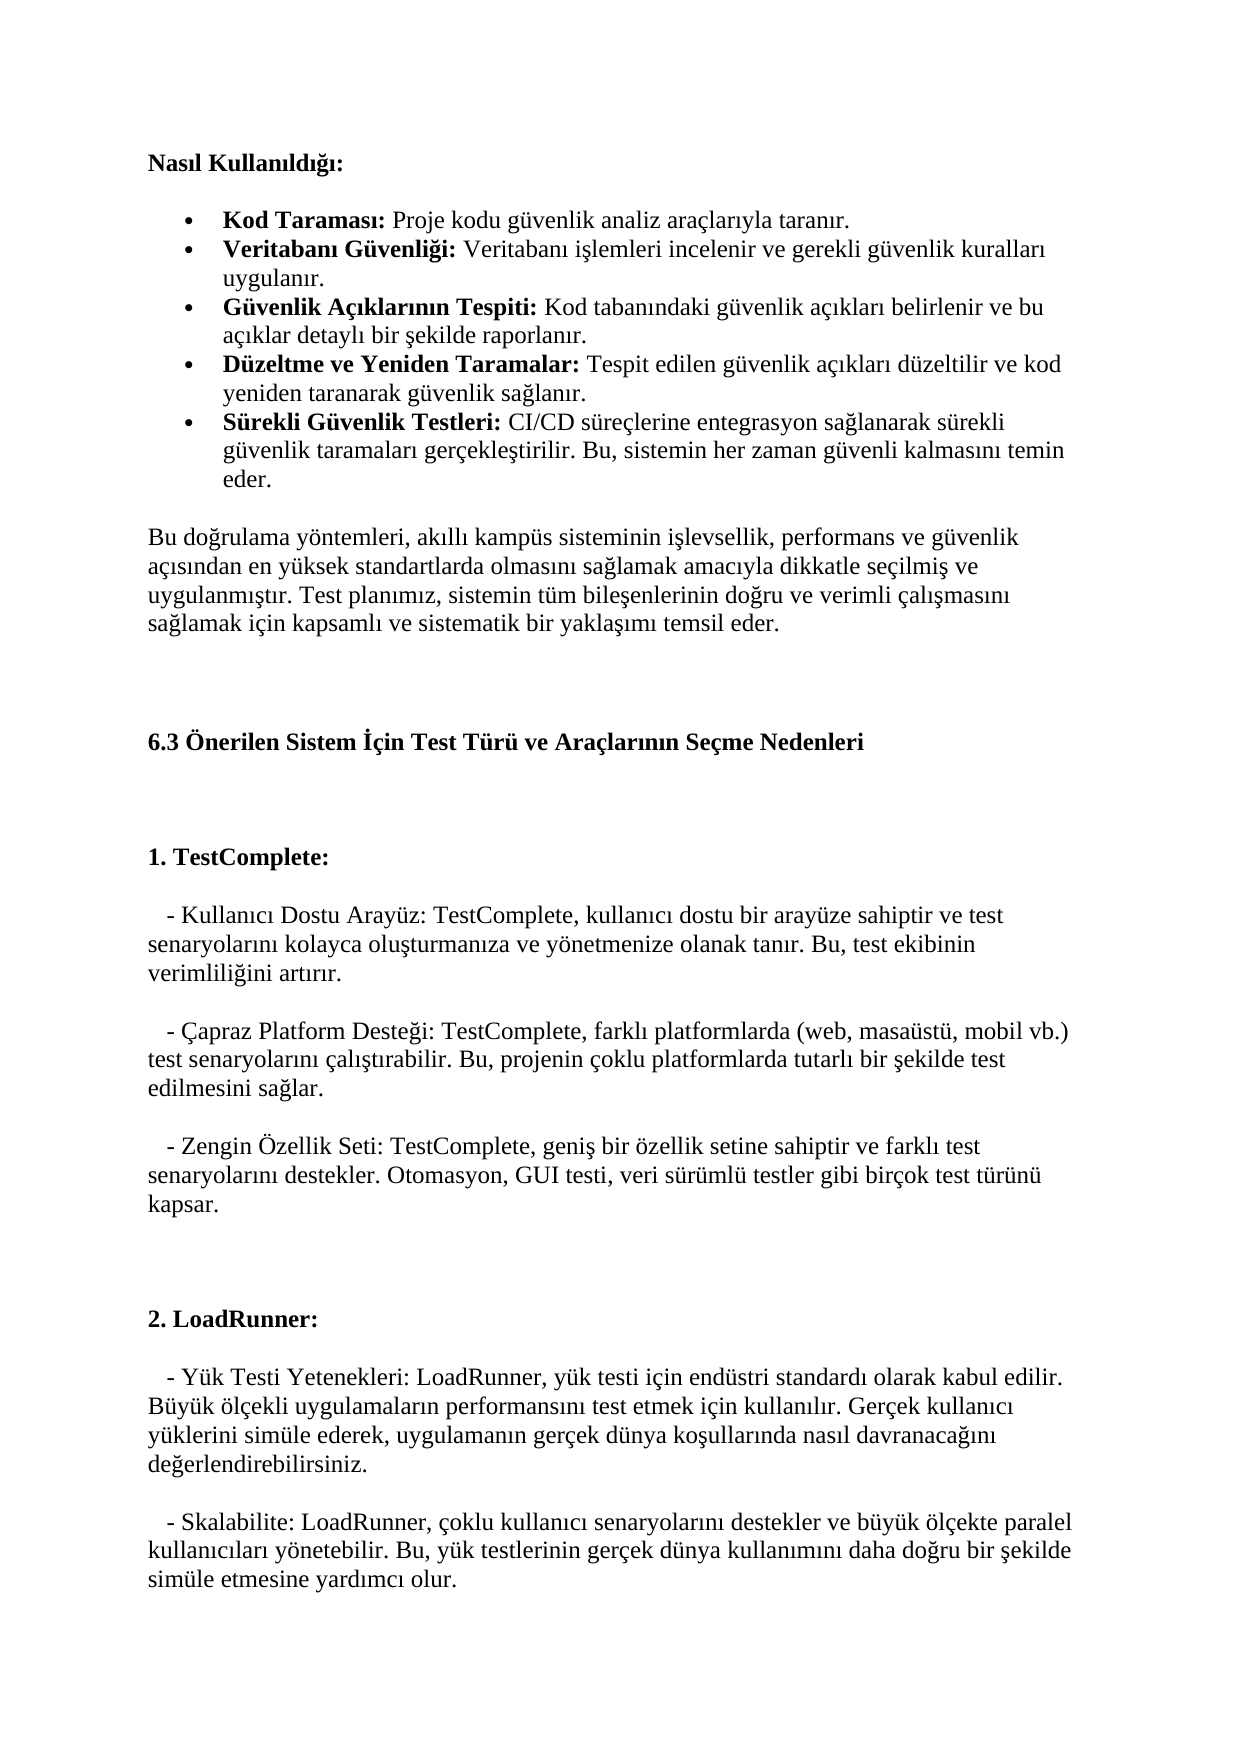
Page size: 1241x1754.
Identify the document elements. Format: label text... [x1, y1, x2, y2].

text - Yük Testi Yetenekleri: LoadRunner, yük testi için endüstri standardı olarak kabul edilir. Büyük ölçekli uygulamaların performansını test etmek için kullanılır. Gerçek kullanıcı yüklerini simüle ederek, uygulamanın gerçek dünya koşullarında nasıl davranacağını değerlendirebilirsiniz. [148, 1362, 1093, 1477]
text 1. TestComplete: [148, 842, 1093, 871]
list Sürekli Güvenlik Testleri: CI/CD süreçlerine entegrasyon sağlanarak sürekli güvenlik taramaları gerçekleştirilir. Bu, sistemin her zaman güvenli kalmasını temin eder. [185, 407, 1093, 493]
list Kod Taraması: Proje kodu güvenlik analiz araçlarıyla taranır. [185, 206, 1093, 234]
text 6.3 Önerilen Sistem İçin Test Türü ve Araçlarının Seçme Nedenleri [148, 727, 1093, 755]
text - Zengin Özellik Seti: TestComplete, geniş bir özellik setine sahiptir ve farklı test senaryolarını destekler. Otomasyon, GUI testi, veri sürümlü testler gibi birçok test türünü kapsar. [148, 1131, 1093, 1217]
text Nasıl Kullanıldığı: [148, 148, 1093, 176]
text - Çapraz Platform Desteği: TestComplete, farklı platformlarda (web, masaüstü, mobil vb.) test senaryolarını çalıştırabilir. Bu, projenin çoklu platformlarda tutarlı bir şekilde test edilmesini sağlar. [148, 1016, 1093, 1102]
text 2. LoadRunner: [148, 1304, 1093, 1333]
text Bu doğrulama yöntemleri, akıllı kampüs sisteminin işlevsellik, performans ve güvenlik açısından en yüksek standartlarda olmasını sağlamak amacıyla dikkatle seçilmiş ve uygulanmıştır. Test planımız, sistemin tüm bileşenlerinin doğru ve verimli çalışmasını sağlamak için kapsamlı ve sistematik bir yaklaşımı temsil eder. [148, 522, 1093, 637]
list Düzeltme ve Yeniden Taramalar: Tespit edilen güvenlik açıkları düzeltilir ve kod yeniden taranarak güvenlik sağlanır. [185, 349, 1093, 407]
list Güvenlik Açıklarının Tespiti: Kod tabanındaki güvenlik açıkları belirlenir ve bu açıklar detaylı bir şekilde raporlanır. [185, 292, 1093, 349]
list Veritabanı Güvenliği: Veritabanı işlemleri incelenir ve gerekli güvenlik kuralları uygulanır. [185, 234, 1093, 292]
text - Kullanıcı Dostu Arayüz: TestComplete, kullanıcı dostu bir arayüze sahiptir ve test senaryolarını kolayca oluşturmanıza ve yönetmenize olanak tanır. Bu, test ekibinin verimliliğini artırır. [148, 900, 1093, 987]
text - Skalabilite: LoadRunner, çoklu kullanıcı senaryolarını destekler ve büyük ölçekte paralel kullanıcıları yönetebilir. Bu, yük testlerinin gerçek dünya kullanımını daha doğru bir şekilde simüle etmesine yardımcı olur. [148, 1507, 1093, 1593]
